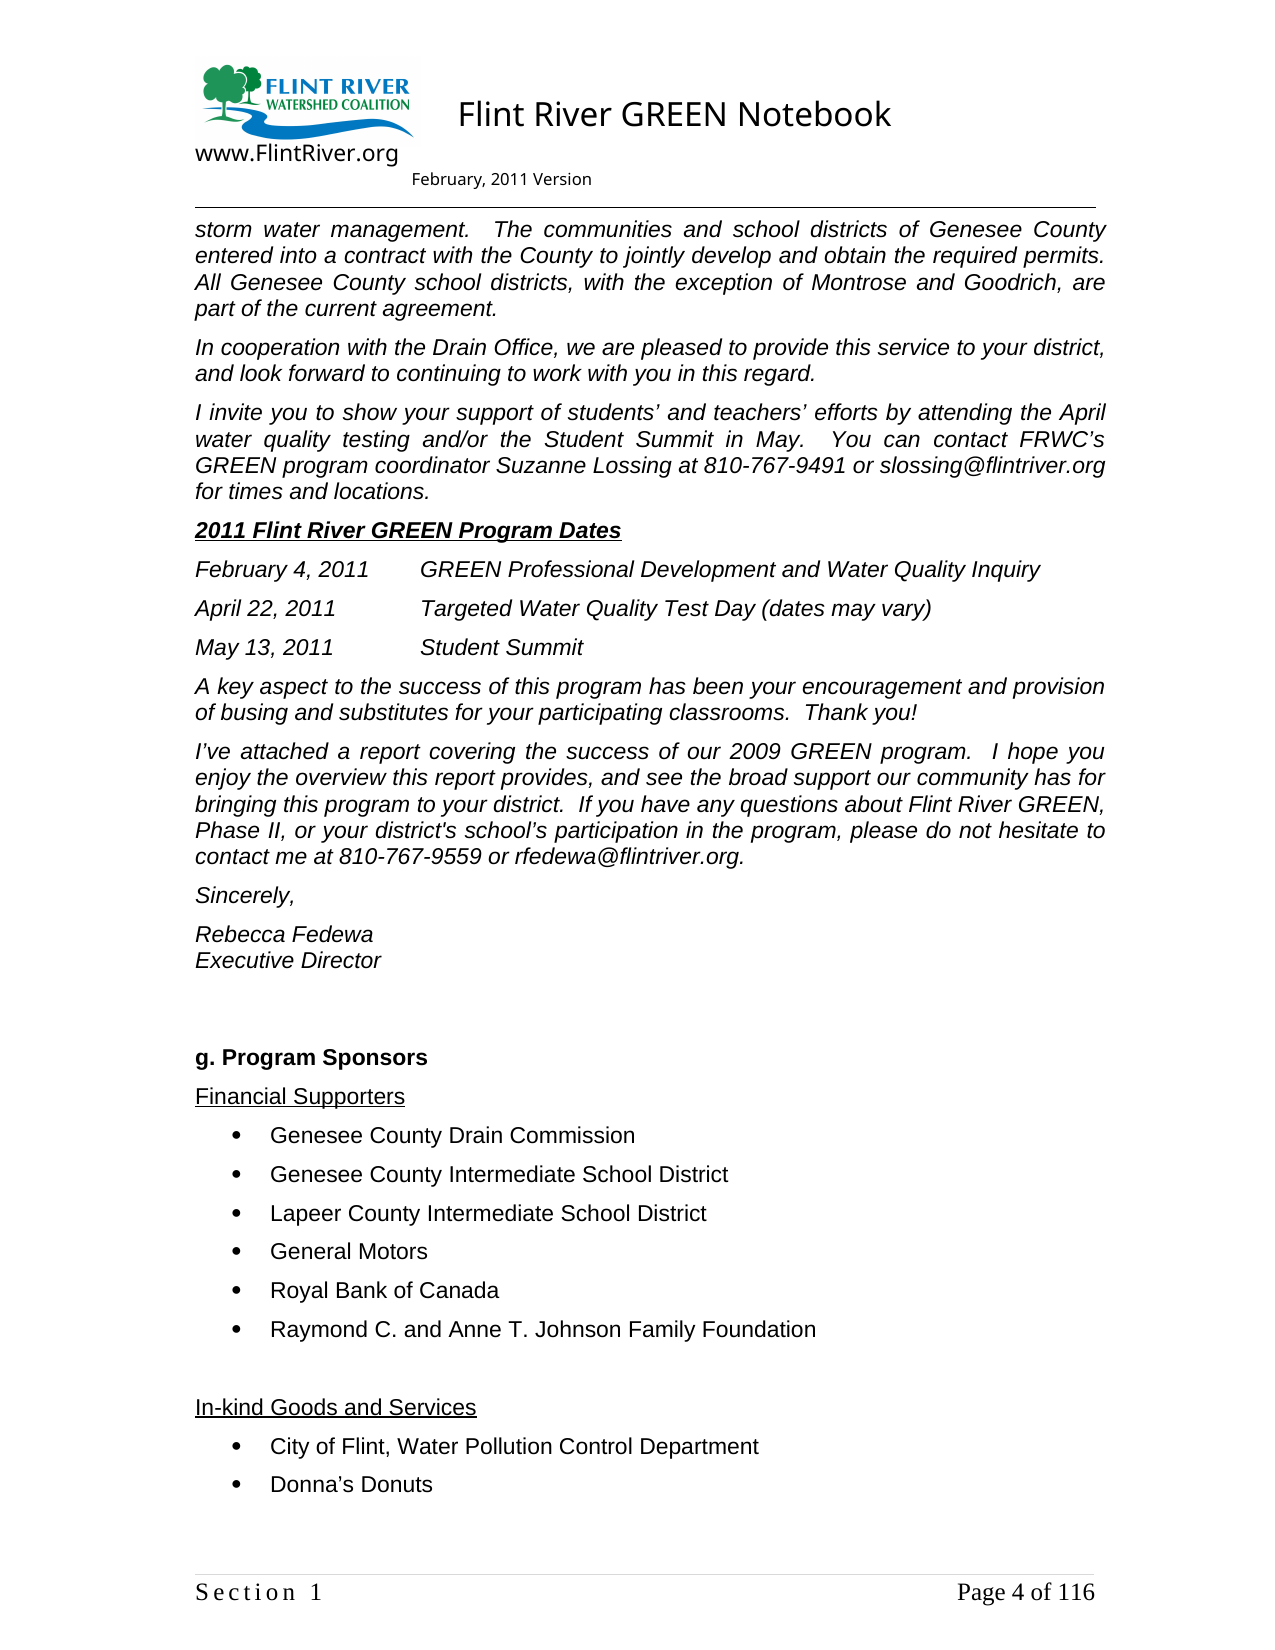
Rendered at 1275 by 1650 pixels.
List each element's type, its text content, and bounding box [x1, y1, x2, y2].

list General Motors [232, 1238, 1106, 1265]
text February 4, 2011 GREEN Professional Development and Water Quality Inquiry [195, 556, 1106, 582]
list Genesee County Intermediate School District [232, 1161, 1106, 1187]
text g. Program Sponsors [195, 1044, 1106, 1070]
text Financial Supporters [195, 1083, 1106, 1109]
list City of Flint, Water Pollution Control Department [232, 1433, 1106, 1459]
picture [195, 56, 421, 147]
list Lapeer County Intermediate School District [232, 1199, 1106, 1226]
text I invite you to show your support of students’ and teachers’ efforts by attending the April water quality testing and/or the Student Summit in May. You can contact FRWC’s GREEN program coordinator Suzanne Lossing at 810-767-9491 or slossing@flintriver.org for times and locations. [195, 399, 1106, 505]
text A key aspect to the success of this program has been your encouragement and provision of busing and substitutes for your participating classrooms. Thank you! [195, 673, 1106, 725]
text Rebecca Fedewa [195, 921, 1106, 947]
list Donna’s Donuts [232, 1471, 1106, 1498]
list Royal Bank of Canada [232, 1277, 1106, 1303]
text April 22, 2011 Targeted Water Quality Test Day (dates may vary) [195, 595, 1106, 621]
text Sincerely, [195, 882, 1106, 908]
text I’ve attached a report covering the success of our 2009 GREEN program. I hope you enjoy the overview this report provides, and see the broad support our community has for bringing this program to your district. If you have any questions about Flint River GREEN, Phase II, or your district's school’s participation in the program, please do not hesitate to contact me at 810-767-9559 or rfedewa@flintriver.org. [195, 738, 1106, 869]
list Genesee County Drain Commission [232, 1122, 1106, 1148]
text Executive Director [195, 947, 1106, 974]
text 2011 Flint River GREEN Program Dates [195, 517, 1106, 543]
text In cooperation with the Drain Office, we are pleased to provide this service to your district, and look forward to continuing to work with you in this regard. [195, 334, 1106, 387]
text In-kind Goods and Services [195, 1394, 1106, 1420]
list Raymond C. and Anne T. Johnson Family Foundation [232, 1316, 1106, 1342]
text May 13, 2011 Student Summit [195, 634, 1106, 660]
